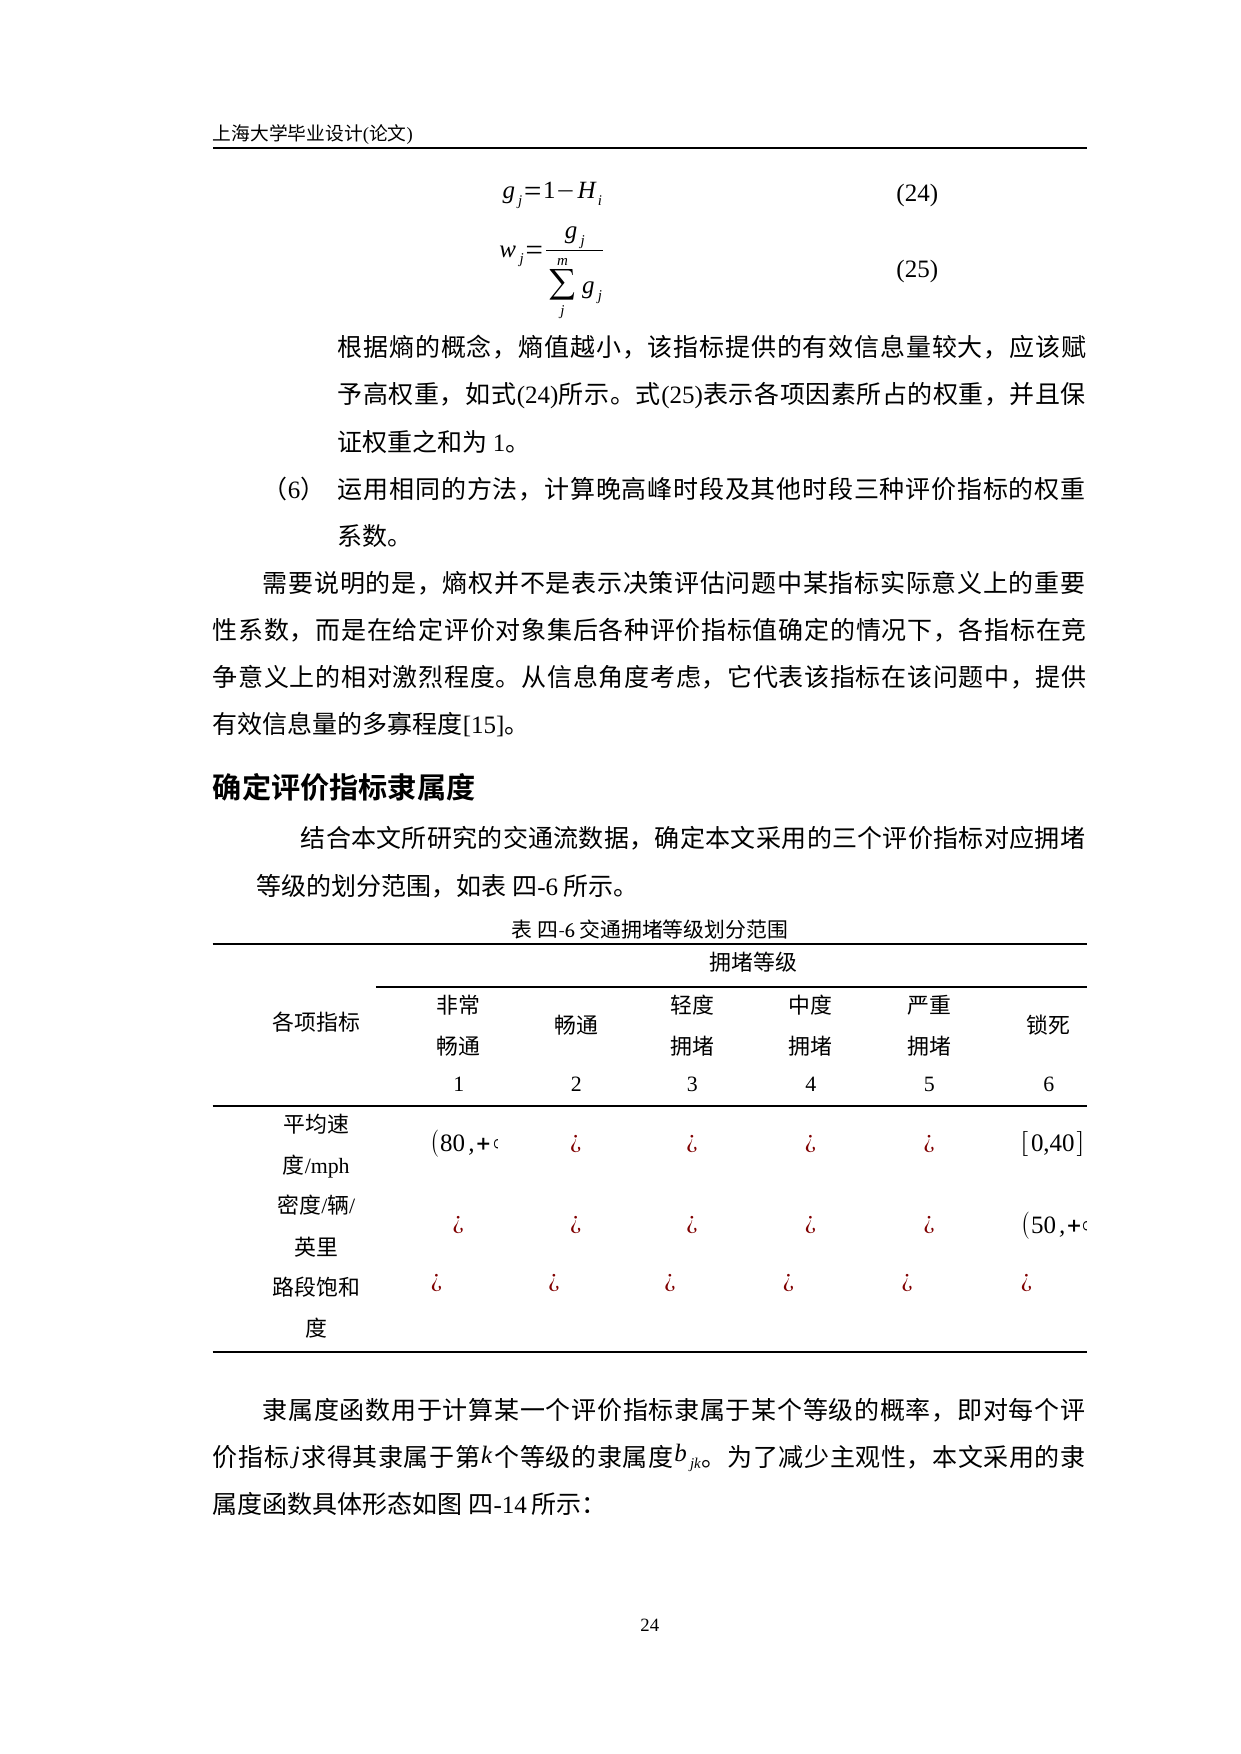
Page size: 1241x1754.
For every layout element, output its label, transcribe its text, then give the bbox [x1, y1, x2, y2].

table_cell 6 [967, 1069, 1087, 1105]
text 需要说明的是，熵权并不是表示决策评估问题中某指标实际意义上的重要性系数，而是在给定评价对象集后各种评价指标值确定的情况下，各指标在竞争意义上的相对激烈程度。从信息角度考虑，它代表该指标在该问题中，提供有效信息量的多寡程度[15]。 [213, 563, 1087, 741]
table_cell 1 [376, 1069, 497, 1105]
table_cell [848, 1107, 967, 1188]
table_cell 非常畅通 [376, 988, 497, 1069]
table_cell [376, 1270, 497, 1351]
table_header 各项指标 [213, 945, 376, 1105]
table_cell 锁死 [967, 988, 1087, 1069]
table_cell 3 [611, 1069, 729, 1105]
table_header [213, 177, 841, 217]
table_cell 平均速度/mph [213, 1107, 376, 1188]
table_cell [848, 1188, 967, 1270]
table_cell [611, 1270, 729, 1351]
table_header (24) [841, 177, 1078, 217]
table_cell 路段饱和度 [213, 1270, 376, 1351]
table_cell 轻度拥堵 [611, 988, 729, 1069]
table_cell 密度/辆/英里 [213, 1188, 376, 1270]
table_cell [967, 1107, 1087, 1188]
table_header 拥堵等级 [376, 945, 1087, 986]
table_cell (25) [841, 217, 1078, 328]
table_cell [729, 1188, 848, 1270]
table_cell 中度拥堵 [729, 988, 848, 1069]
table_cell [729, 1270, 848, 1351]
table_cell [376, 1188, 497, 1270]
table_cell [967, 1188, 1087, 1270]
table_cell [376, 1107, 497, 1188]
table_cell [967, 1270, 1087, 1351]
table_cell [498, 1107, 611, 1188]
table_cell [611, 1188, 729, 1270]
table_cell [498, 1188, 611, 1270]
subtitle 确定评价指标隶属度 [213, 764, 1087, 806]
table_cell 严重拥堵 [848, 988, 967, 1069]
table_cell [848, 1270, 967, 1351]
table_cell [498, 1270, 611, 1351]
table_cell [213, 217, 841, 328]
table_cell 畅通 [498, 988, 611, 1069]
table_cell 4 [729, 1069, 848, 1105]
table_cell [611, 1107, 729, 1188]
text 根据熵的概念，熵值越小，该指标提供的有效信息量较大，应该赋予高权重，如式(24)所示。式(25)表示各项因素所占的权重，并且保证权重之和为1。 [338, 328, 1087, 458]
table_cell 2 [498, 1069, 611, 1105]
table_cell 5 [848, 1069, 967, 1105]
list 运用相同的方法，计算晚高峰时段及其他时段三种评价指标的权重系数。 [263, 469, 1087, 552]
table_cell [729, 1107, 848, 1188]
